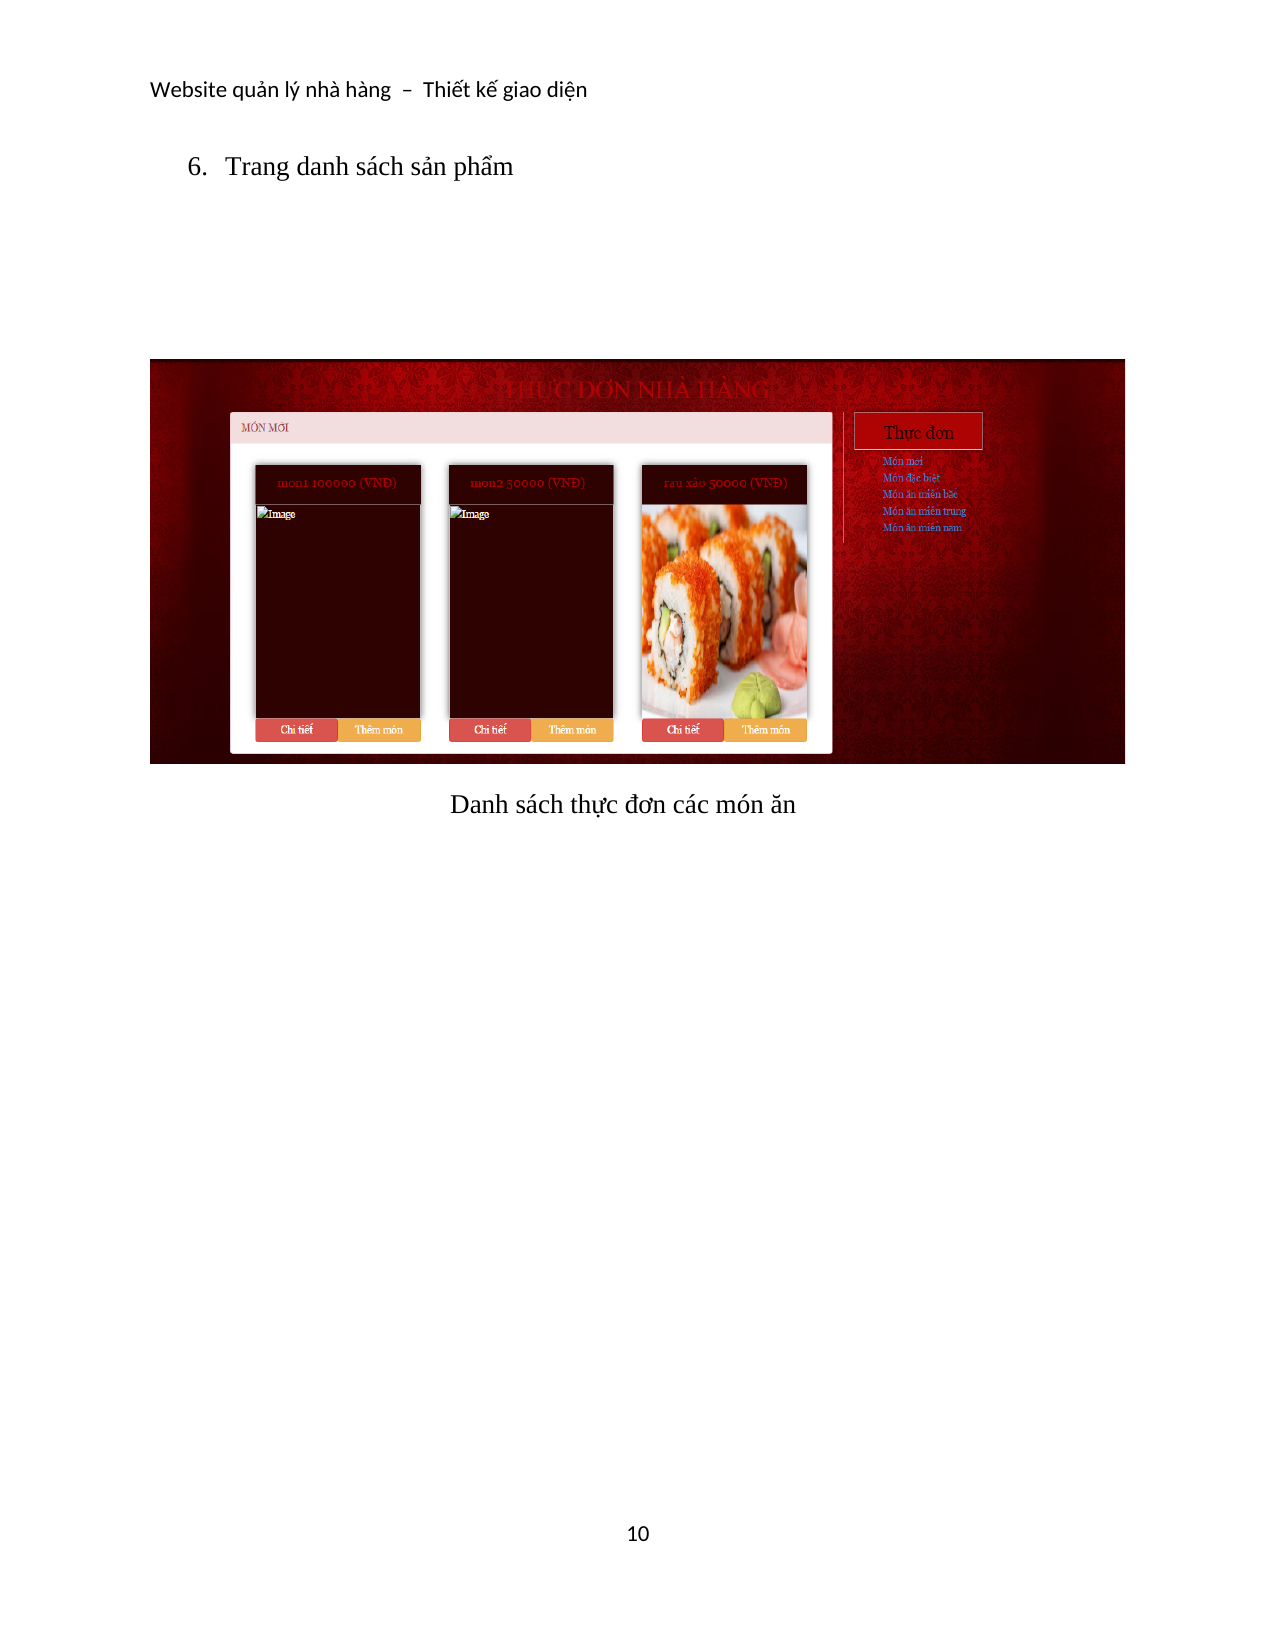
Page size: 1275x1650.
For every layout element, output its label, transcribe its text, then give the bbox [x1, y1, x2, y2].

list Trang danh sách sản phẩm [187, 150, 1125, 181]
picture [150, 359, 1125, 764]
text Danh sách thực đơn các món ăn [375, 788, 1125, 819]
